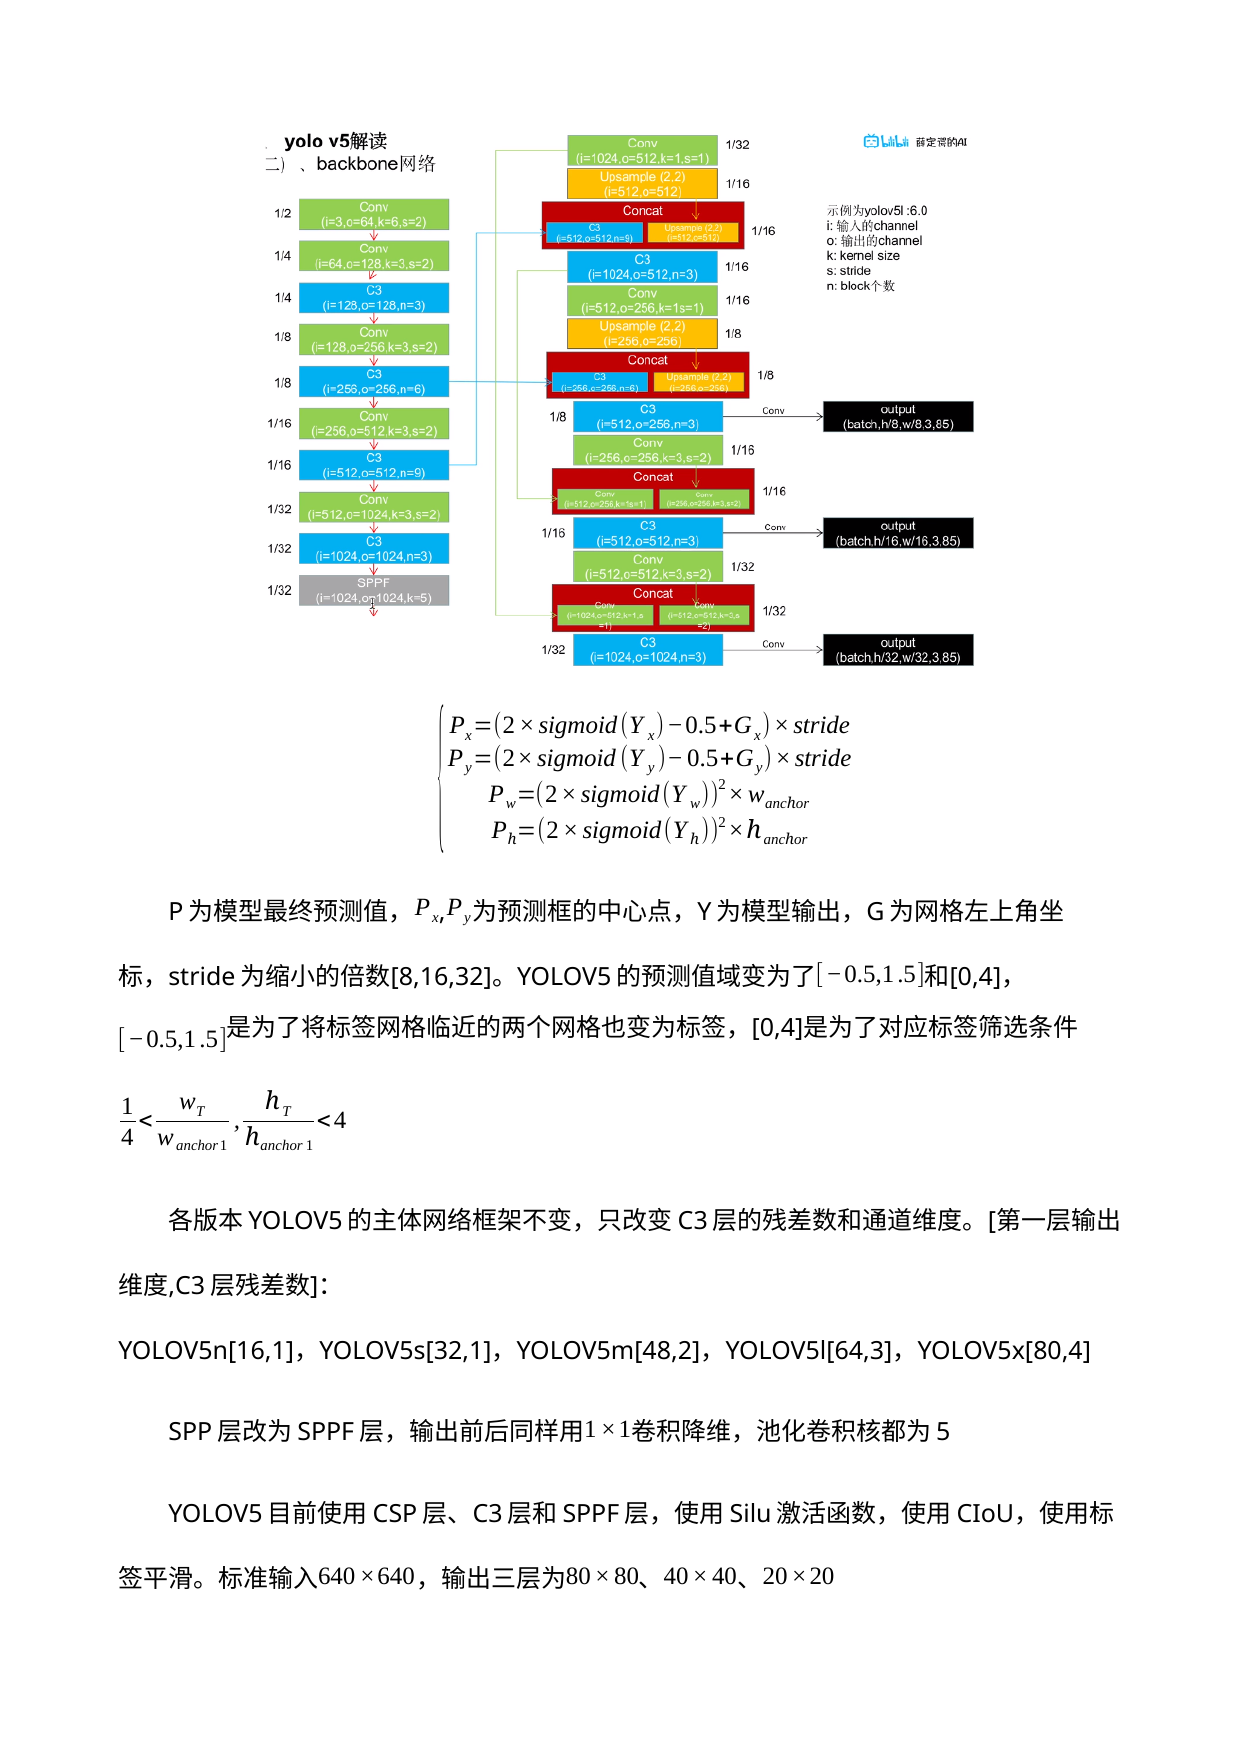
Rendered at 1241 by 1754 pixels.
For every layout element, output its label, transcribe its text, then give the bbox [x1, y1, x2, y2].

text YOLOV5目前使用CSP层、C3层和SPPF层，使用Silu激活函数，使用CIoU，使用标签平滑。标准输入，输出三层为、、 [118, 1479, 1122, 1609]
picture [265, 129, 975, 668]
text 各版本YOLOV5的主体网络框架不变，只改变C3层的残差数和通道维度。[第一层输出维度,C3层残差数]：YOLOV5n[16,1]，YOLOV5s[32,1]，YOLOV5m[48,2]，YOLOV5l[64,3]，YOLOV5x[80,4] [118, 1186, 1122, 1381]
text SPP层改为SPPF层，输出前后同样用卷积降维，池化卷积核都为5 [118, 1397, 1122, 1462]
text P为模型最终预测值，,为预测框的中心点，Y为模型输出，G为网格左上角坐标，stride为缩小的倍数[8,16,32]。YOLOV5的预测值域变为了和[0,4]，是为了将标签网格临近的两个网格也变为标签，[0,4]是为了对应标签筛选条件 [118, 877, 1122, 1170]
